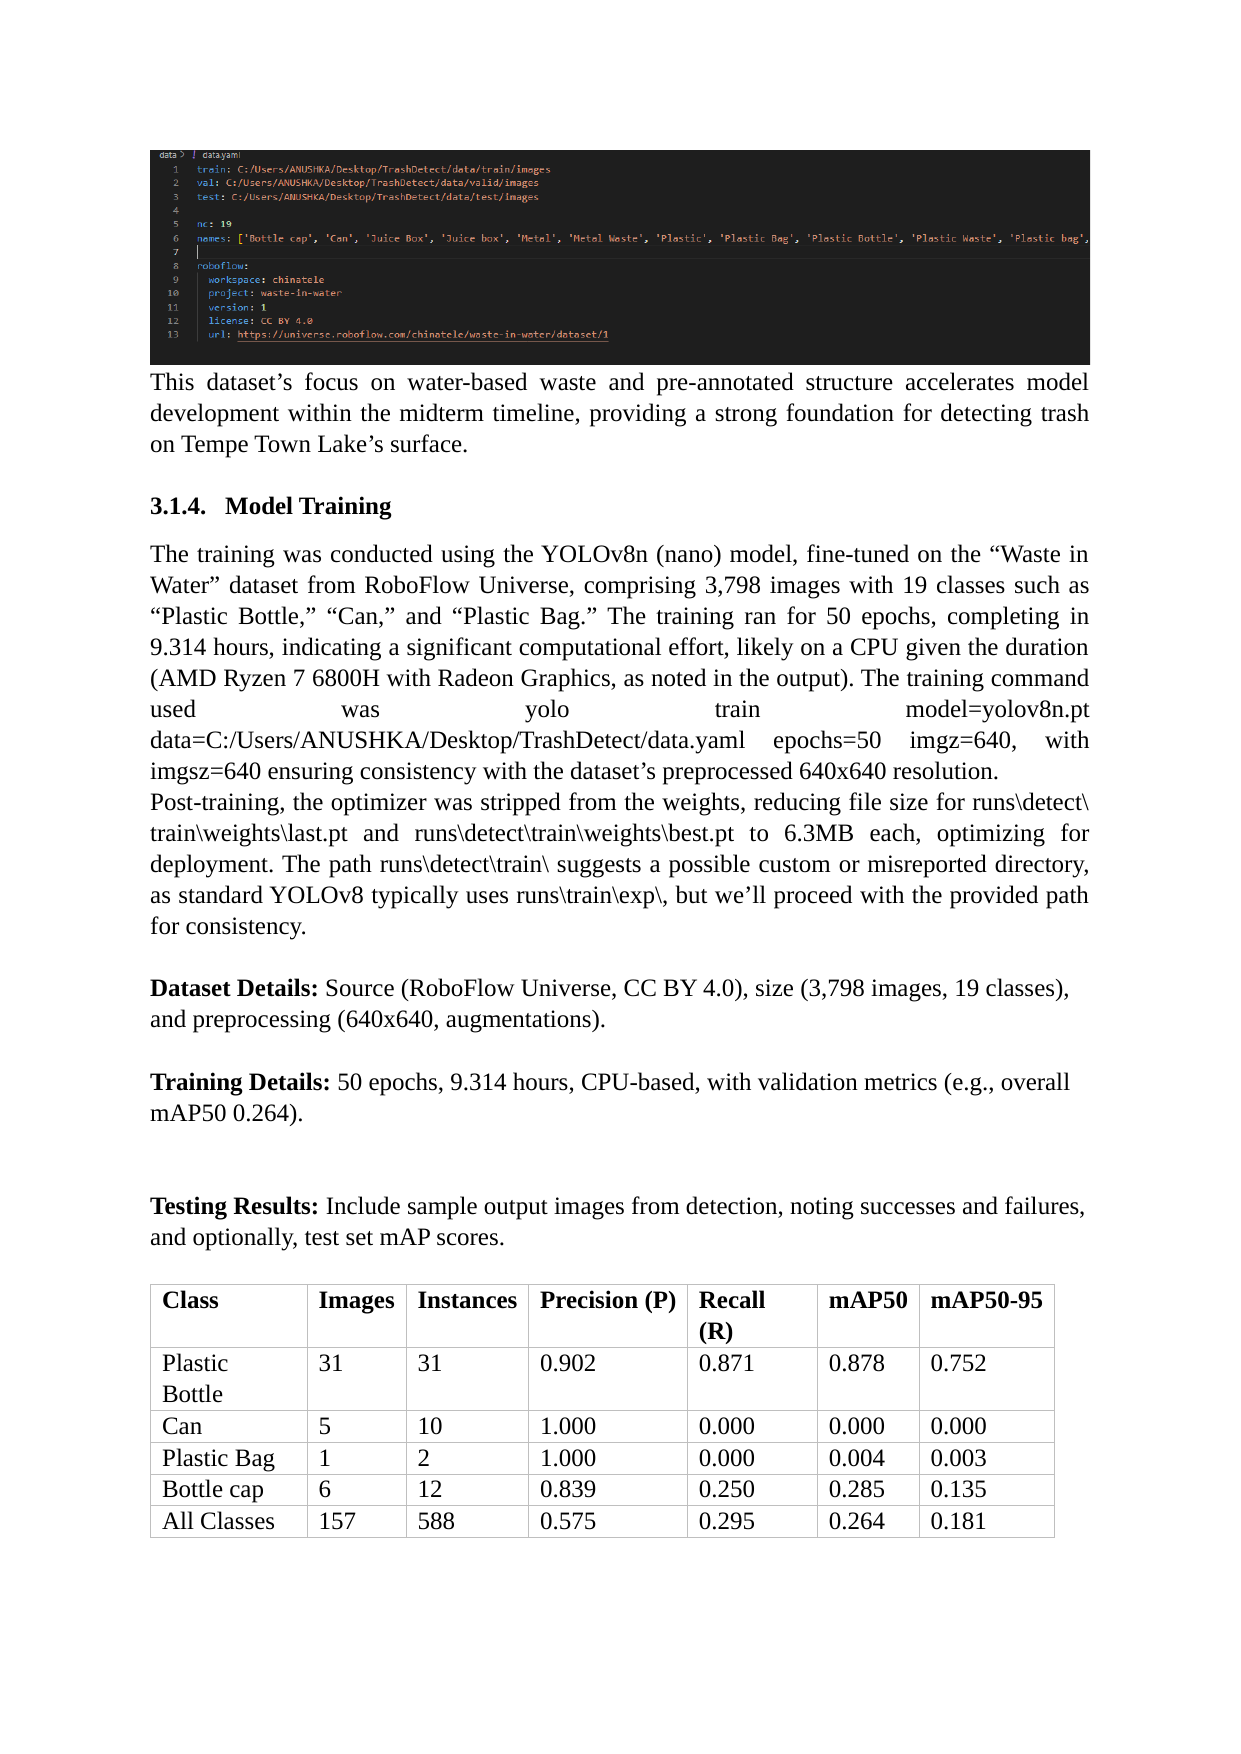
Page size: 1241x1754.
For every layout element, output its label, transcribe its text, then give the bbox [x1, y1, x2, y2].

table_cell 0.250 [688, 1475, 817, 1505]
table_header Class [151, 1285, 307, 1347]
table_cell 0.839 [529, 1475, 687, 1505]
table_cell Can [151, 1411, 307, 1442]
table_cell 0.181 [920, 1506, 1054, 1537]
table_cell 1.000 [529, 1411, 687, 1442]
text The training was conducted using the YOLOv8n (nano) model, fine-tuned on the “Waste in Water” dataset from RoboFlow Universe, comprising 3,798 images with 19 classes such as “Plastic Bottle,” “Can,” and “Plastic Bag.” The training ran for 50 epochs, completing in 9.314 hours, indicating a significant computational effort, likely on a CPU given the duration (AMD Ryzen 7 6800H with Radeon Graphics, as noted in the output). The training command used was yolo train model=yolov8n.pt data=C:/Users/ANUSHKA/Desktop/TrashDetect/data.yaml epochs=50 imgz=640, with imgsz=640 ensuring consistency with the dataset’s preprocessed 640x640 resolution. [150, 539, 1090, 785]
table_cell 0.000 [818, 1411, 919, 1442]
picture [150, 150, 1091, 365]
text This dataset’s focus on water-based waste and pre-annotated structure accelerates model development within the midterm timeline, providing a strong foundation for detecting trash on Tempe Town Lake’s surface. [150, 367, 1090, 458]
table_cell 2 [407, 1443, 528, 1473]
table_cell 1 [308, 1443, 406, 1473]
table_header Recall (R) [688, 1285, 817, 1347]
table_cell 1.000 [529, 1443, 687, 1473]
table_cell 31 [407, 1348, 528, 1410]
table_cell 0.000 [688, 1411, 817, 1442]
table_cell 12 [407, 1475, 528, 1505]
table_header mAP50 [818, 1285, 919, 1347]
table_cell 0.003 [920, 1443, 1054, 1473]
table_cell 0.878 [818, 1348, 919, 1410]
table_cell Plastic Bottle [151, 1348, 307, 1410]
table_cell 0.295 [688, 1506, 817, 1537]
table_cell 0.902 [529, 1348, 687, 1410]
table_cell 0.752 [920, 1348, 1054, 1410]
table_header Instances [407, 1285, 528, 1347]
table_cell 0.000 [920, 1411, 1054, 1442]
text Dataset Details: Source (RoboFlow Universe, CC BY 4.0), size (3,798 images, 19 classes), and preprocessing (640x640, augmentations). [150, 973, 1090, 1033]
table_cell 0.871 [688, 1348, 817, 1410]
table_cell 0.264 [818, 1506, 919, 1537]
table_cell 6 [308, 1475, 406, 1505]
table_header Images [308, 1285, 406, 1347]
table_header mAP50-95 [920, 1285, 1054, 1347]
list Model Training [150, 491, 1090, 520]
table_header Precision (P) [529, 1285, 687, 1347]
table_cell 0.575 [529, 1506, 687, 1537]
table_cell 10 [407, 1411, 528, 1442]
table_cell All Classes [151, 1506, 307, 1537]
table_cell 588 [407, 1506, 528, 1537]
text Testing Results: Include sample output images from detection, noting successes and failures, and optionally, test set mAP scores. [150, 1191, 1090, 1251]
table_cell 0.135 [920, 1475, 1054, 1505]
text Post-training, the optimizer was stripped from the weights, reducing file size for runs\detect\train\weights\last.pt and runs\detect\train\weights\best.pt to 6.3MB each, optimizing for deployment. The path runs\detect\train\ suggests a possible custom or misreported directory, as standard YOLOv8 typically uses runs\train\exp\, but we’ll proceed with the provided path for consistency. [150, 787, 1090, 940]
table_cell 0.285 [818, 1475, 919, 1505]
table_cell Plastic Bag [151, 1443, 307, 1473]
table_cell Bottle cap [151, 1475, 307, 1505]
table_cell 5 [308, 1411, 406, 1442]
table_cell 157 [308, 1506, 406, 1537]
table_cell 31 [308, 1348, 406, 1410]
table_cell 0.000 [688, 1443, 817, 1473]
table_cell 0.004 [818, 1443, 919, 1473]
text Training Details: 50 epochs, 9.314 hours, CPU-based, with validation metrics (e.g., overall mAP50 0.264). [150, 1067, 1090, 1126]
